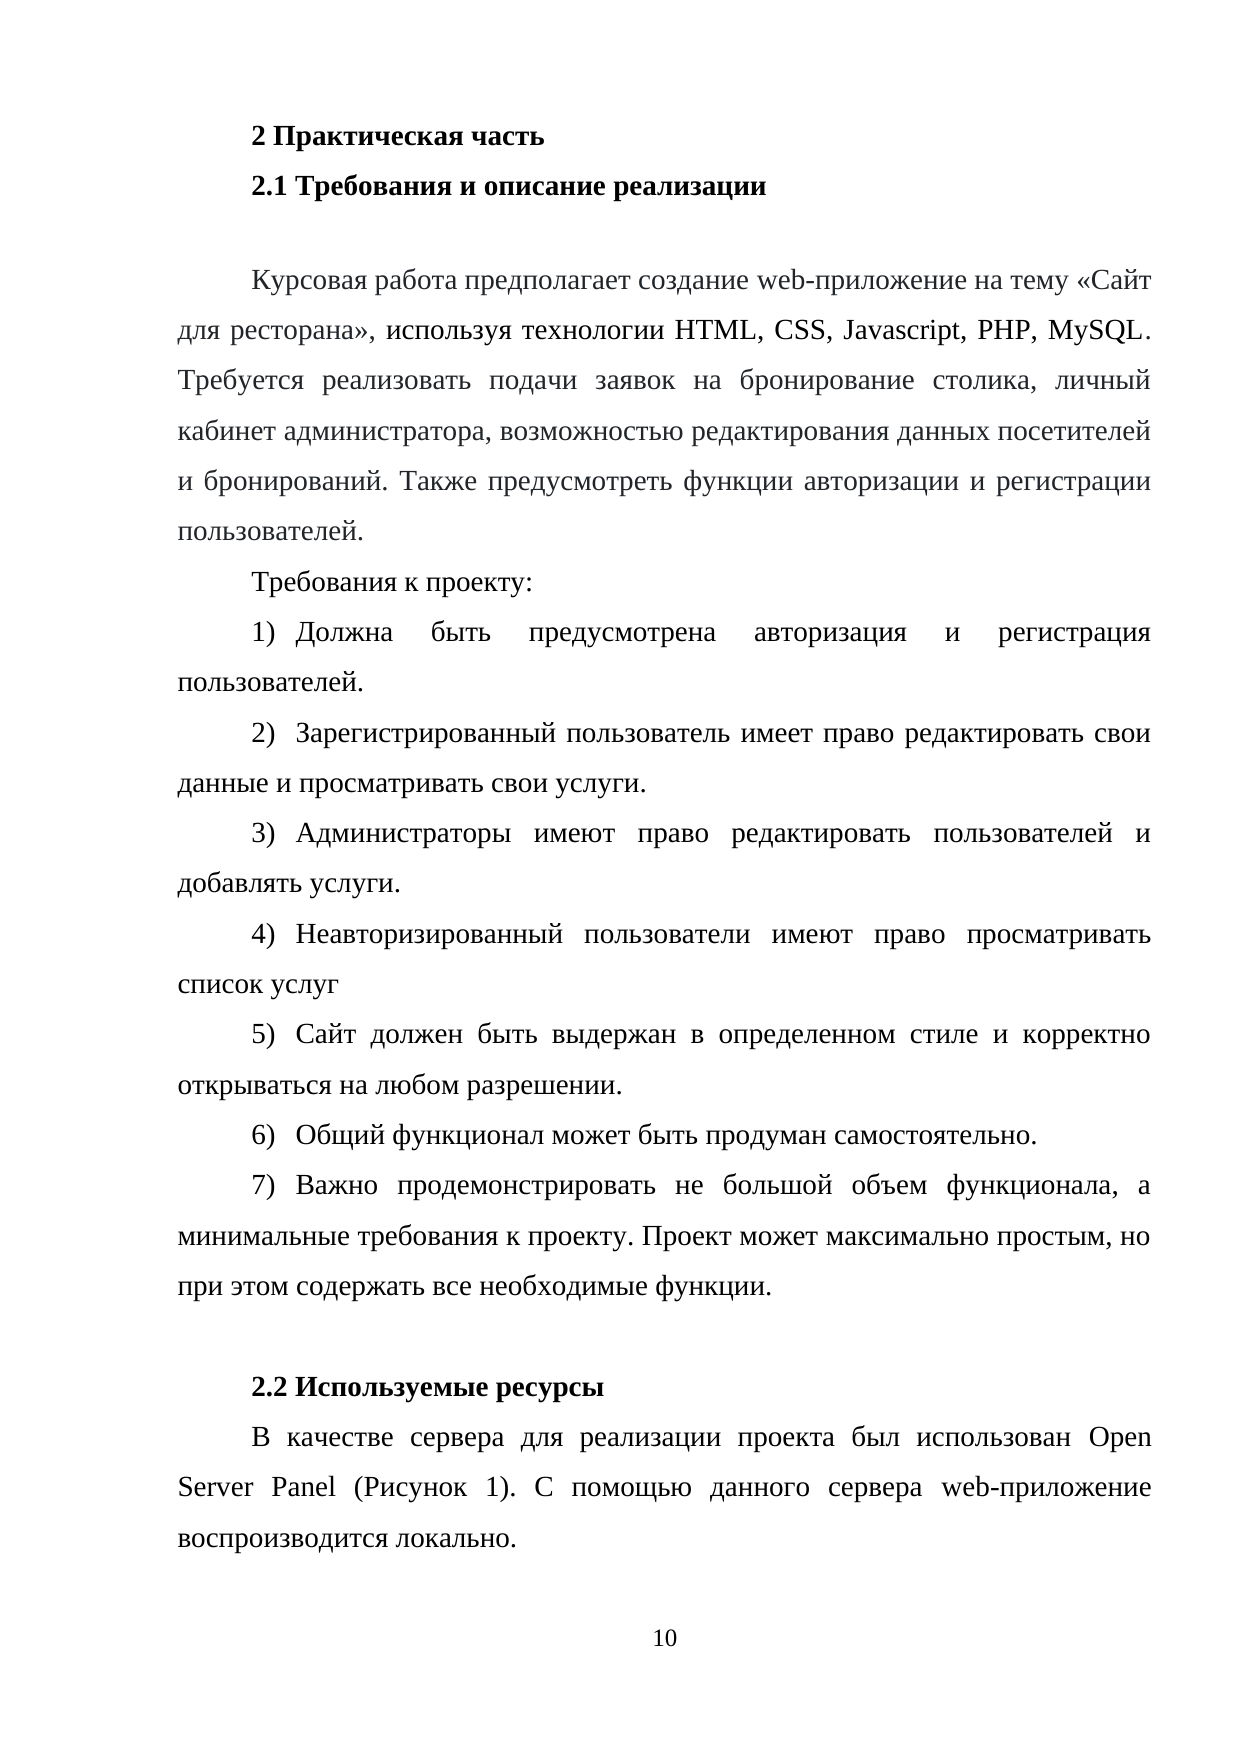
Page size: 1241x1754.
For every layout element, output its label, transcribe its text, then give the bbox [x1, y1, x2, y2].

list Важно продемонстрировать не большой объем функционала, а минимальные требования к проекту. Проект может максимально простым, но при этом содержать все необходимые функции. [177, 1167, 1152, 1302]
list Администраторы имеют право редактировать пользователей и добавлять услуги. [177, 815, 1152, 899]
subtitle 2.1 Требования и описание реализации [177, 168, 1152, 202]
text Курсовая работа предполагает создание web-приложение на тему «Сайт для ресторана», используя технологии HTML, CSS, Javascript, PHP, MySQL. Требуется реализовать подачи заявок на бронирование столика, личный кабинет администратора, возможностью редактирования данных посетителей и бронирований. Также предусмотреть функции авторизации и регистрации пользователей. [177, 262, 1152, 547]
subtitle 2.2 Используемые ресурсы [177, 1369, 1152, 1402]
list Должна быть предусмотрена авторизация и регистрация пользователей. [177, 614, 1152, 698]
text Требования к проекту: [177, 564, 1152, 597]
list Сайт должен быть выдержан в определенном стиле и корректно открываться на любом разрешении. [177, 1017, 1152, 1100]
text В качестве сервера для реализации проекта был использован Open Server Panel (Рисунок 1). С помощью данного сервера web-приложение воспроизводится локально. [177, 1419, 1152, 1553]
list Общий функционал может быть продуман самостоятельно. [177, 1117, 1152, 1151]
list Неавторизированный пользователи имеют право просматривать список услуг [177, 916, 1152, 1000]
list Зарегистрированный пользователь имеет право редактировать свои данные и просматривать свои услуги. [177, 715, 1152, 798]
subtitle 2 Практическая часть [177, 118, 1152, 152]
